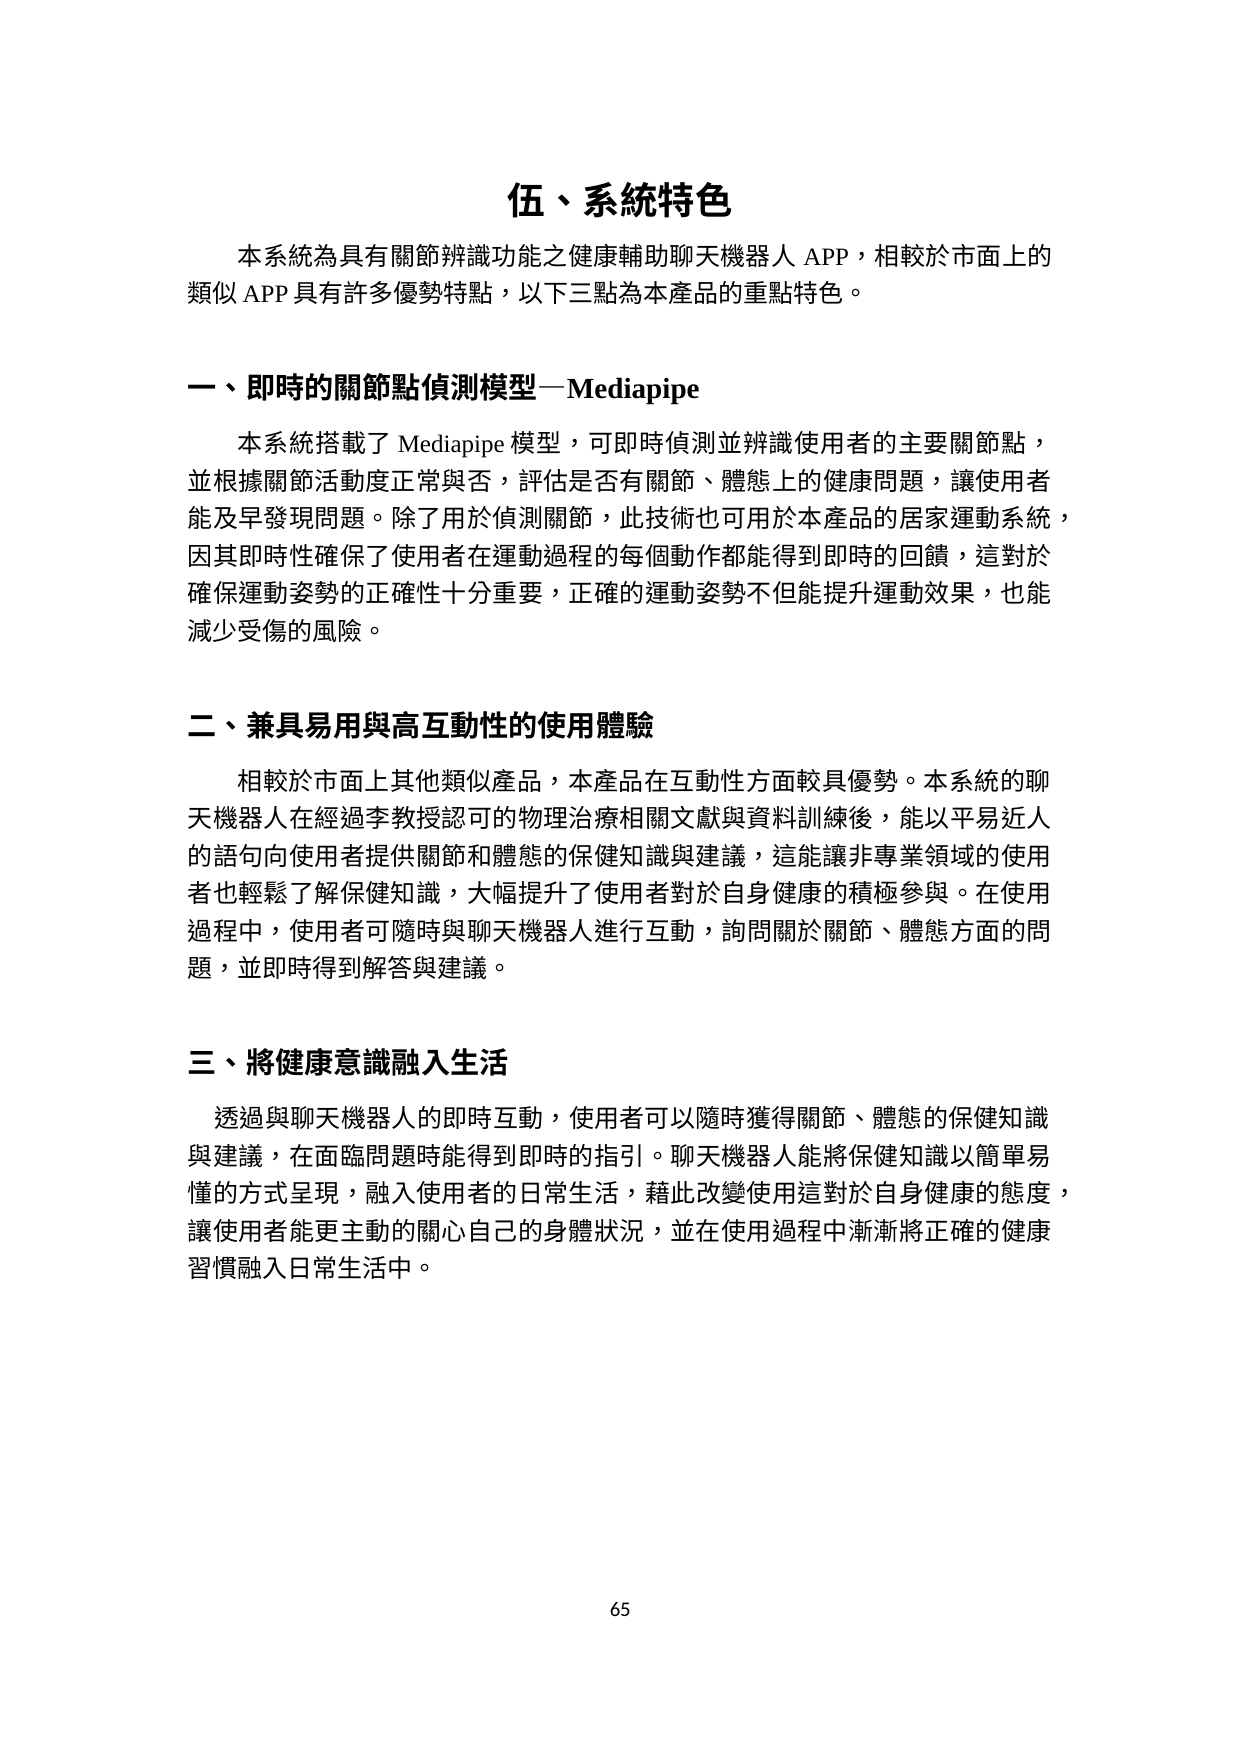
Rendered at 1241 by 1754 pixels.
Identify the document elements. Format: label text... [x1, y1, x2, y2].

text 伍、系統特色 [187, 161, 1053, 236]
text 一、即時的關節點偵測模型—Mediapipe [187, 348, 1053, 423]
text 相較於市面上其他類似產品，本產品在互動性方面較具優勢。本系統的聊天機器人在經過李教授認可的物理治療相關文獻與資料訓練後，能以平易近人的語句向使用者提供關節和體態的保健知識與建議，這能讓非專業領域的使用者也輕鬆了解保健知識，大幅提升了使用者對於自身健康的積極參與。在使用過程中，使用者可隨時與聊天機器人進行互動，詢問關於關節、體態方面的問題，並即時得到解答與建議。 [187, 761, 1053, 986]
text 本系統為具有關節辨識功能之健康輔助聊天機器人APP，相較於市面上的類似APP具有許多優勢特點，以下三點為本產品的重點特色。 [187, 236, 1053, 311]
text 透過與聊天機器人的即時互動，使用者可以隨時獲得關節、體態的保健知識與建議，在面臨問題時能得到即時的指引。聊天機器人能將保健知識以簡單易懂的方式呈現，融入使用者的日常生活，藉此改變使用這對於自身健康的態度，讓使用者能更主動的關心自己的身體狀況，並在使用過程中漸漸將正確的健康習慣融入日常生活中。 [187, 1098, 1053, 1286]
text 二、兼具易用與高互動性的使用體驗 [187, 686, 1053, 761]
text 本系統搭載了Mediapipe模型，可即時偵測並辨識使用者的主要關節點，並根據關節活動度正常與否，評估是否有關節、體態上的健康問題，讓使用者能及早發現問題。除了用於偵測關節，此技術也可用於本產品的居家運動系統，因其即時性確保了使用者在運動過程的每個動作都能得到即時的回饋，這對於確保運動姿勢的正確性十分重要，正確的運動姿勢不但能提升運動效果，也能減少受傷的風險。 [187, 423, 1053, 648]
text 三、將健康意識融入生活 [187, 1023, 1053, 1098]
